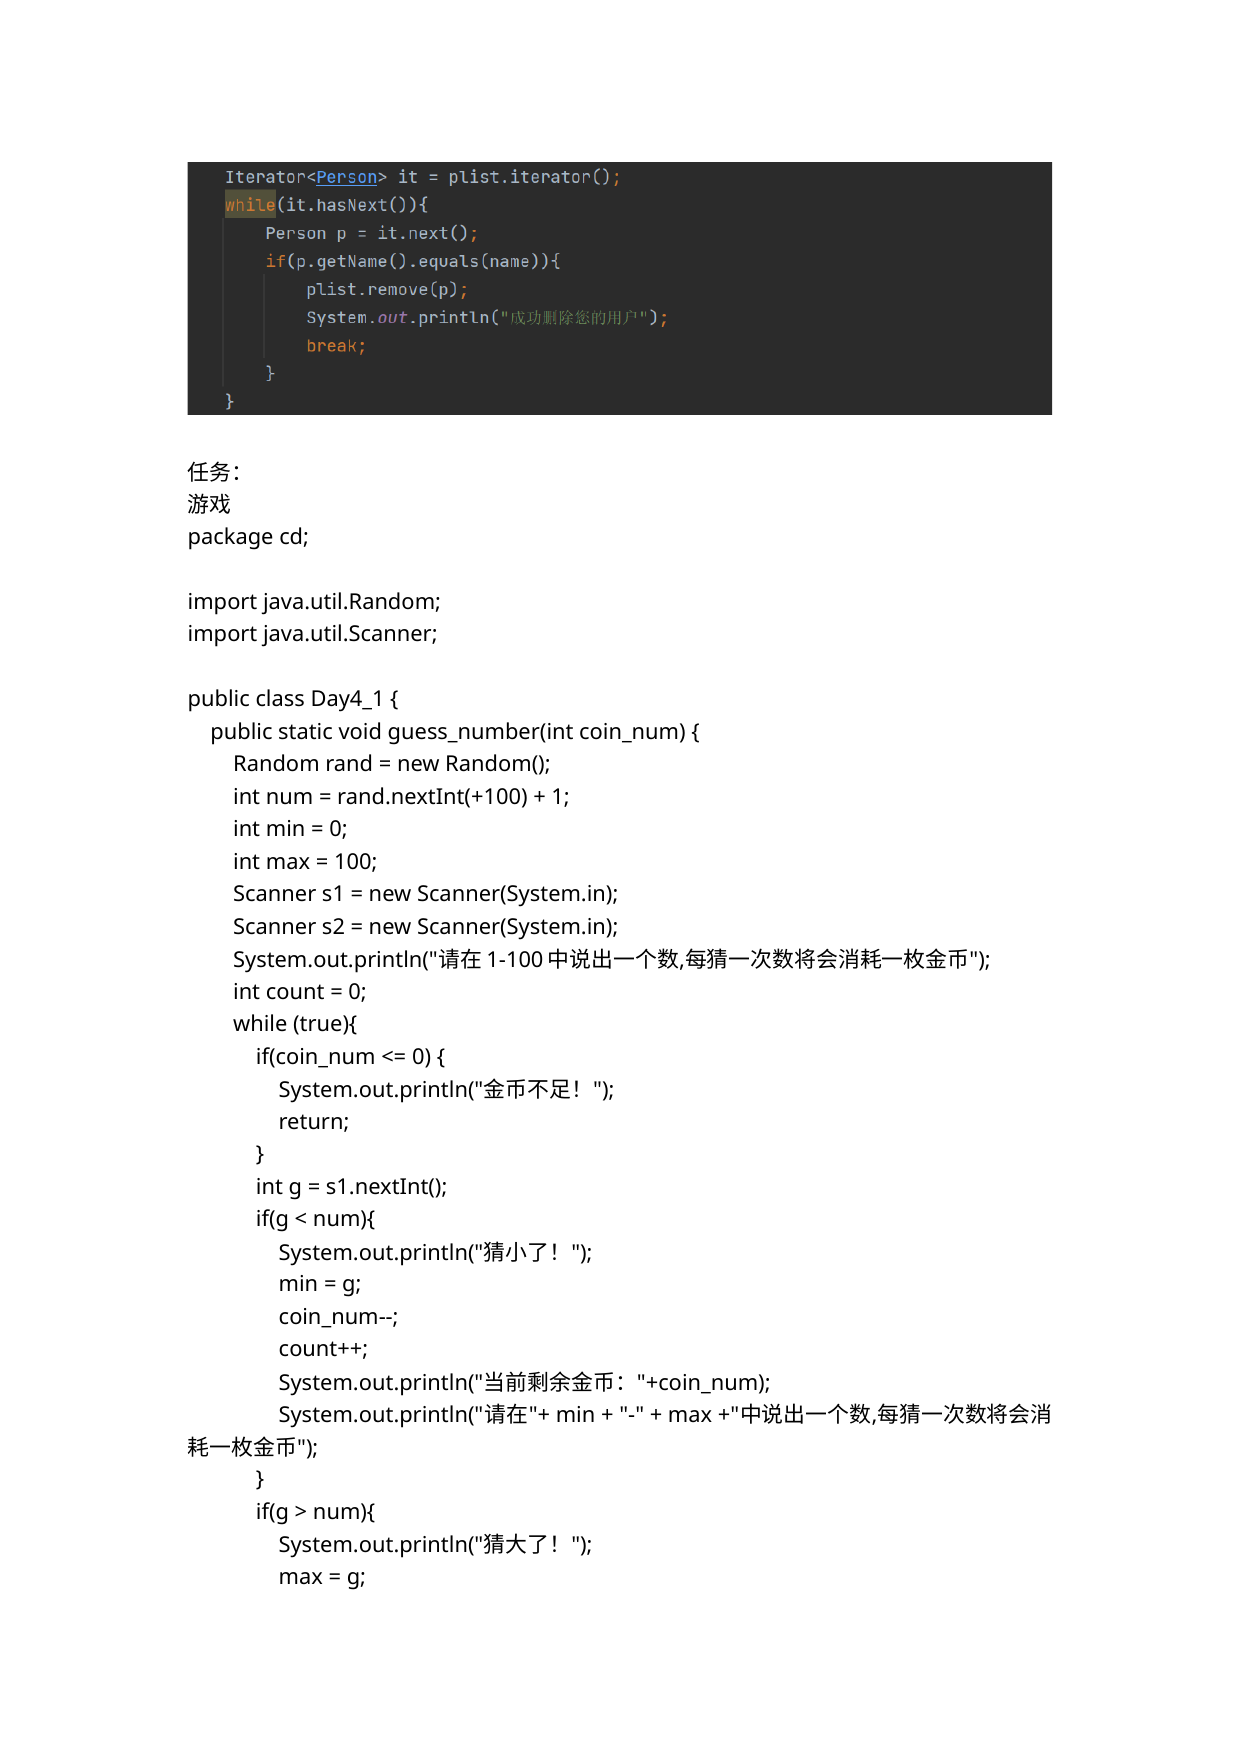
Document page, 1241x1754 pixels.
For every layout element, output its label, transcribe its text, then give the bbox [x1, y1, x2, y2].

picture [187, 162, 1053, 415]
text count++; [187, 1332, 1053, 1364]
text System.out.println("请在1-100中说出一个数,每猜一次数将会消耗一枚金币"); [187, 942, 1053, 974]
text int g = s1.nextInt(); [187, 1169, 1053, 1202]
text 游戏 [187, 487, 1053, 519]
text System.out.println("猜大了！"); [187, 1527, 1053, 1559]
text Scanner s1 = new Scanner(System.in); [187, 877, 1053, 909]
text Scanner s2 = new Scanner(System.in); [187, 909, 1053, 942]
text import java.util.Scanner; [187, 617, 1053, 649]
text int min = 0; [187, 812, 1053, 844]
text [187, 1397, 1053, 1462]
text int num = rand.nextInt(+100) + 1; [187, 779, 1053, 812]
text if(g > num){ [187, 1494, 1053, 1527]
text Random rand = new Random(); [187, 747, 1053, 779]
text } [187, 1137, 1053, 1169]
text public static void guess_number(int coin_num) { [187, 714, 1053, 747]
text max = g; [187, 1559, 1053, 1592]
text return; [187, 1104, 1053, 1137]
text System.out.println("当前剩余金币："+coin_num); [187, 1364, 1053, 1397]
text int count = 0; [187, 974, 1053, 1007]
text 任务： [187, 454, 1053, 487]
text if(g < num){ [187, 1202, 1053, 1234]
text System.out.println("猜小了！"); [187, 1234, 1053, 1267]
text package cd; [187, 519, 1053, 552]
text import java.util.Random; [187, 584, 1053, 617]
text System.out.println("金币不足！"); [187, 1072, 1053, 1104]
text while (true){ [187, 1007, 1053, 1039]
text int max = 100; [187, 844, 1053, 877]
text public class Day4_1 { [187, 682, 1053, 714]
text min = g; [187, 1267, 1053, 1299]
text coin_num--; [187, 1299, 1053, 1332]
text } [187, 1462, 1053, 1494]
text if(coin_num <= 0) { [187, 1039, 1053, 1072]
